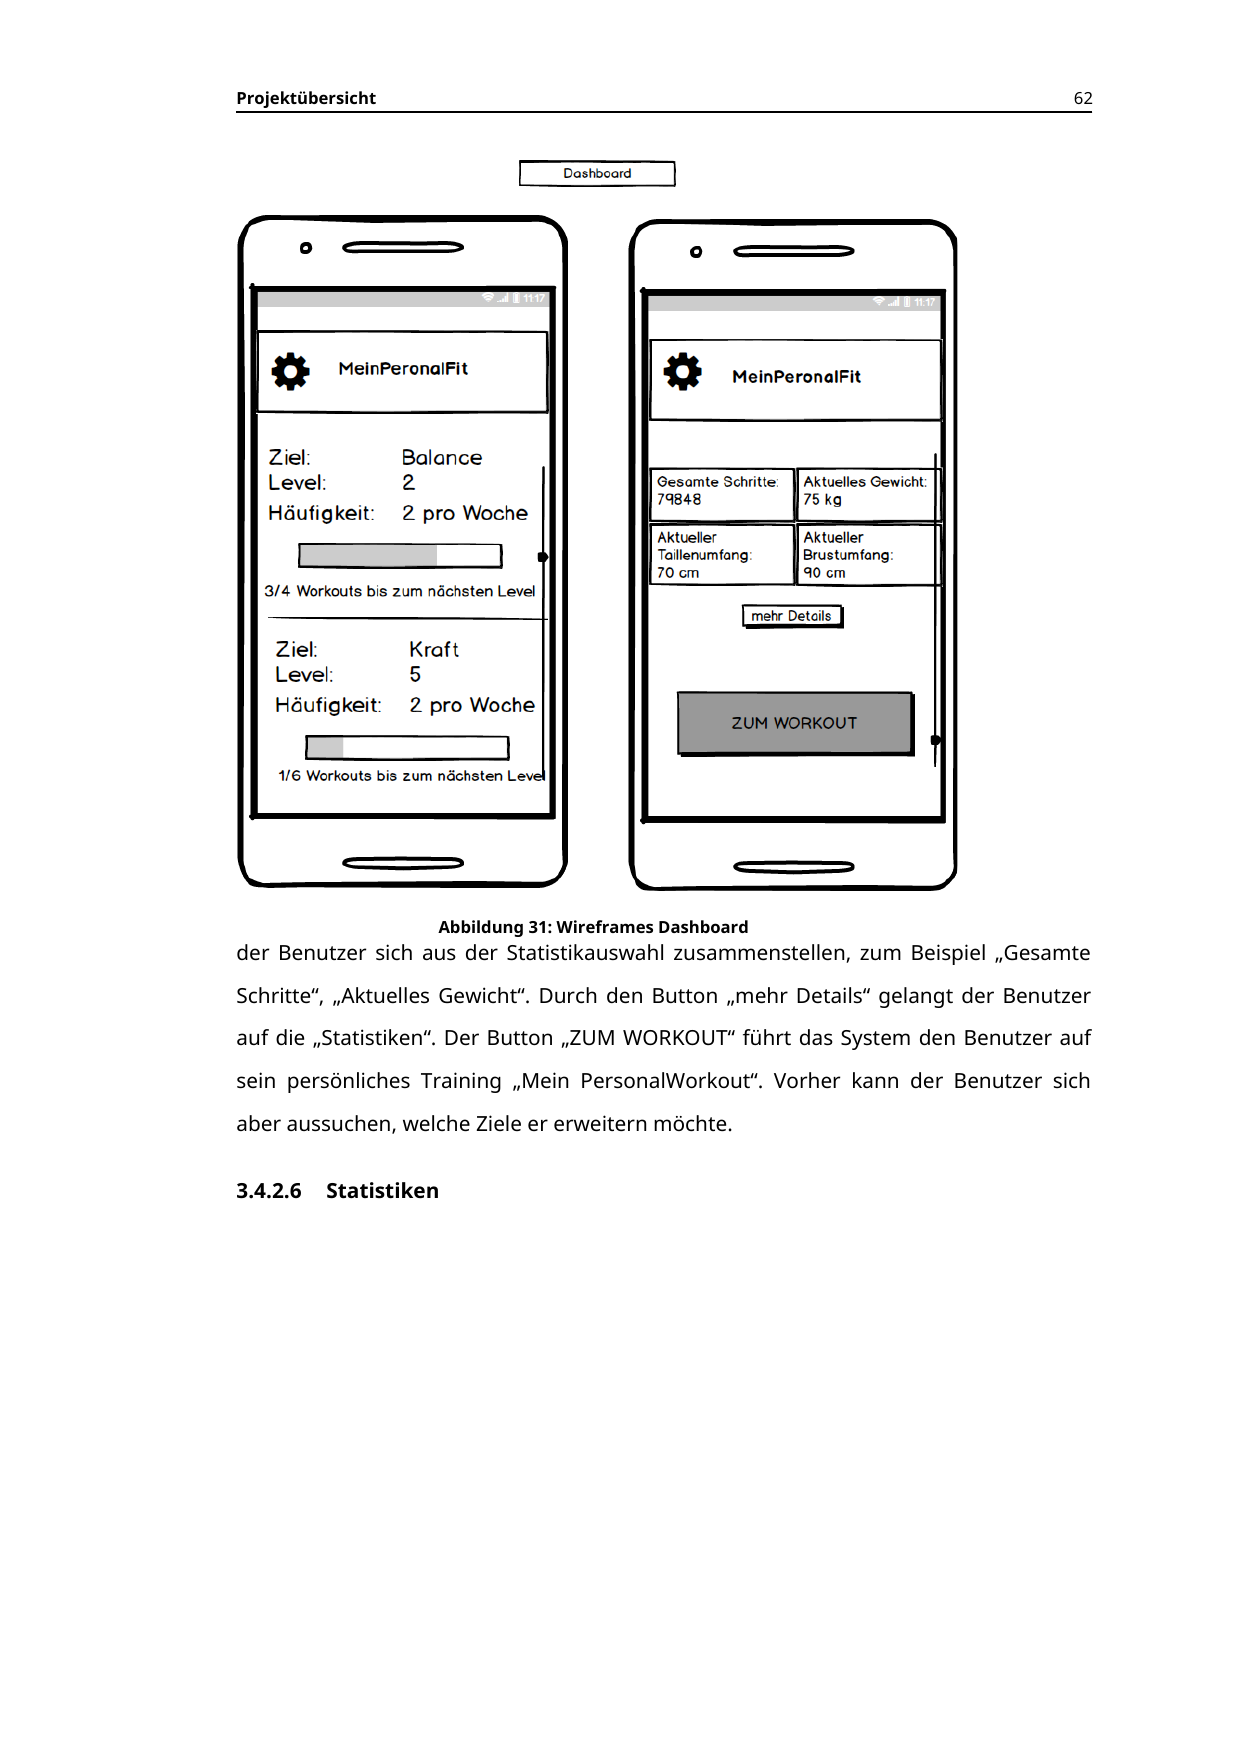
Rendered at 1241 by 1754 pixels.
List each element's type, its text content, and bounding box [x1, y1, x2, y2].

picture [236, 160, 958, 891]
subtitle Statistiken [236, 1176, 1092, 1205]
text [236, 160, 1092, 1137]
